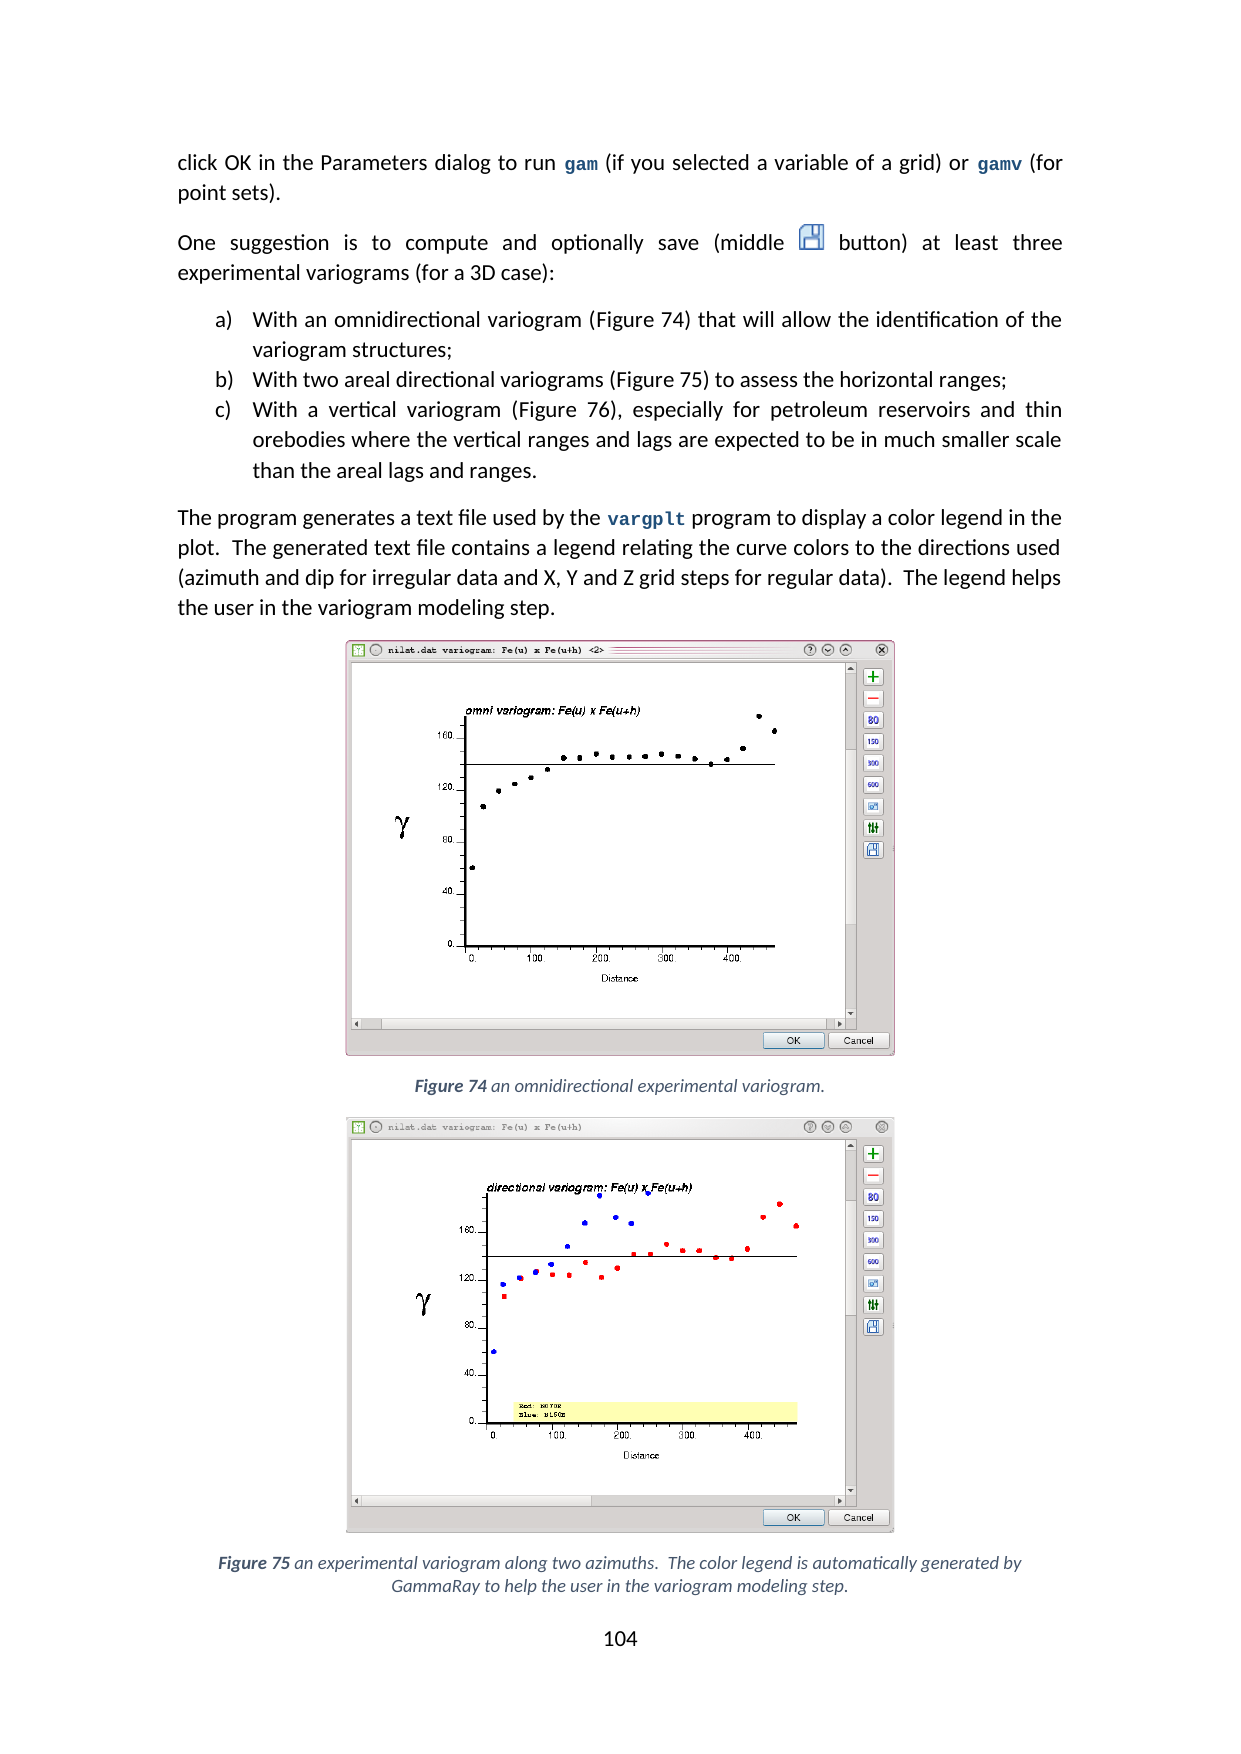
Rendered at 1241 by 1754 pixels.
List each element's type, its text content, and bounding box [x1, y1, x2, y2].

list With two areal directional variograms (Figure 75) to assess the horizontal ranges; [215, 365, 1063, 393]
text The program generates a text file used by the vargplt program to display a color legend in the plot. The generated text file contains a legend relating the curve colors to the directions used (azimuth and dip for irregular data and X, Y and Z grid steps for regular data). The legend helps the user in the variogram modeling step. [177, 503, 1063, 621]
list With an omnidirectional variogram (Figure 74) that will allow the identification of the variogram structures; [215, 305, 1063, 363]
picture [799, 224, 825, 250]
text One suggestion is to compute and optionally save (middle button) at least three experimental variograms (for a 3D case): [177, 225, 1063, 286]
text Figure 75 an experimental variogram along two azimuths. The color legend is automatically generated by GammaRay to help the user in the variogram modeling step. [177, 1551, 1063, 1597]
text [177, 148, 1063, 206]
list With a vertical variogram (Figure 76), especially for petroleum reservoirs and thin orebodies where the vertical ranges and lags are expected to be in much smaller scale than the areal lags and ranges. [215, 395, 1063, 484]
picture [346, 1117, 895, 1533]
picture [345, 640, 895, 1056]
text Figure 74 an omnidirectional experimental variogram. [177, 1074, 1063, 1097]
